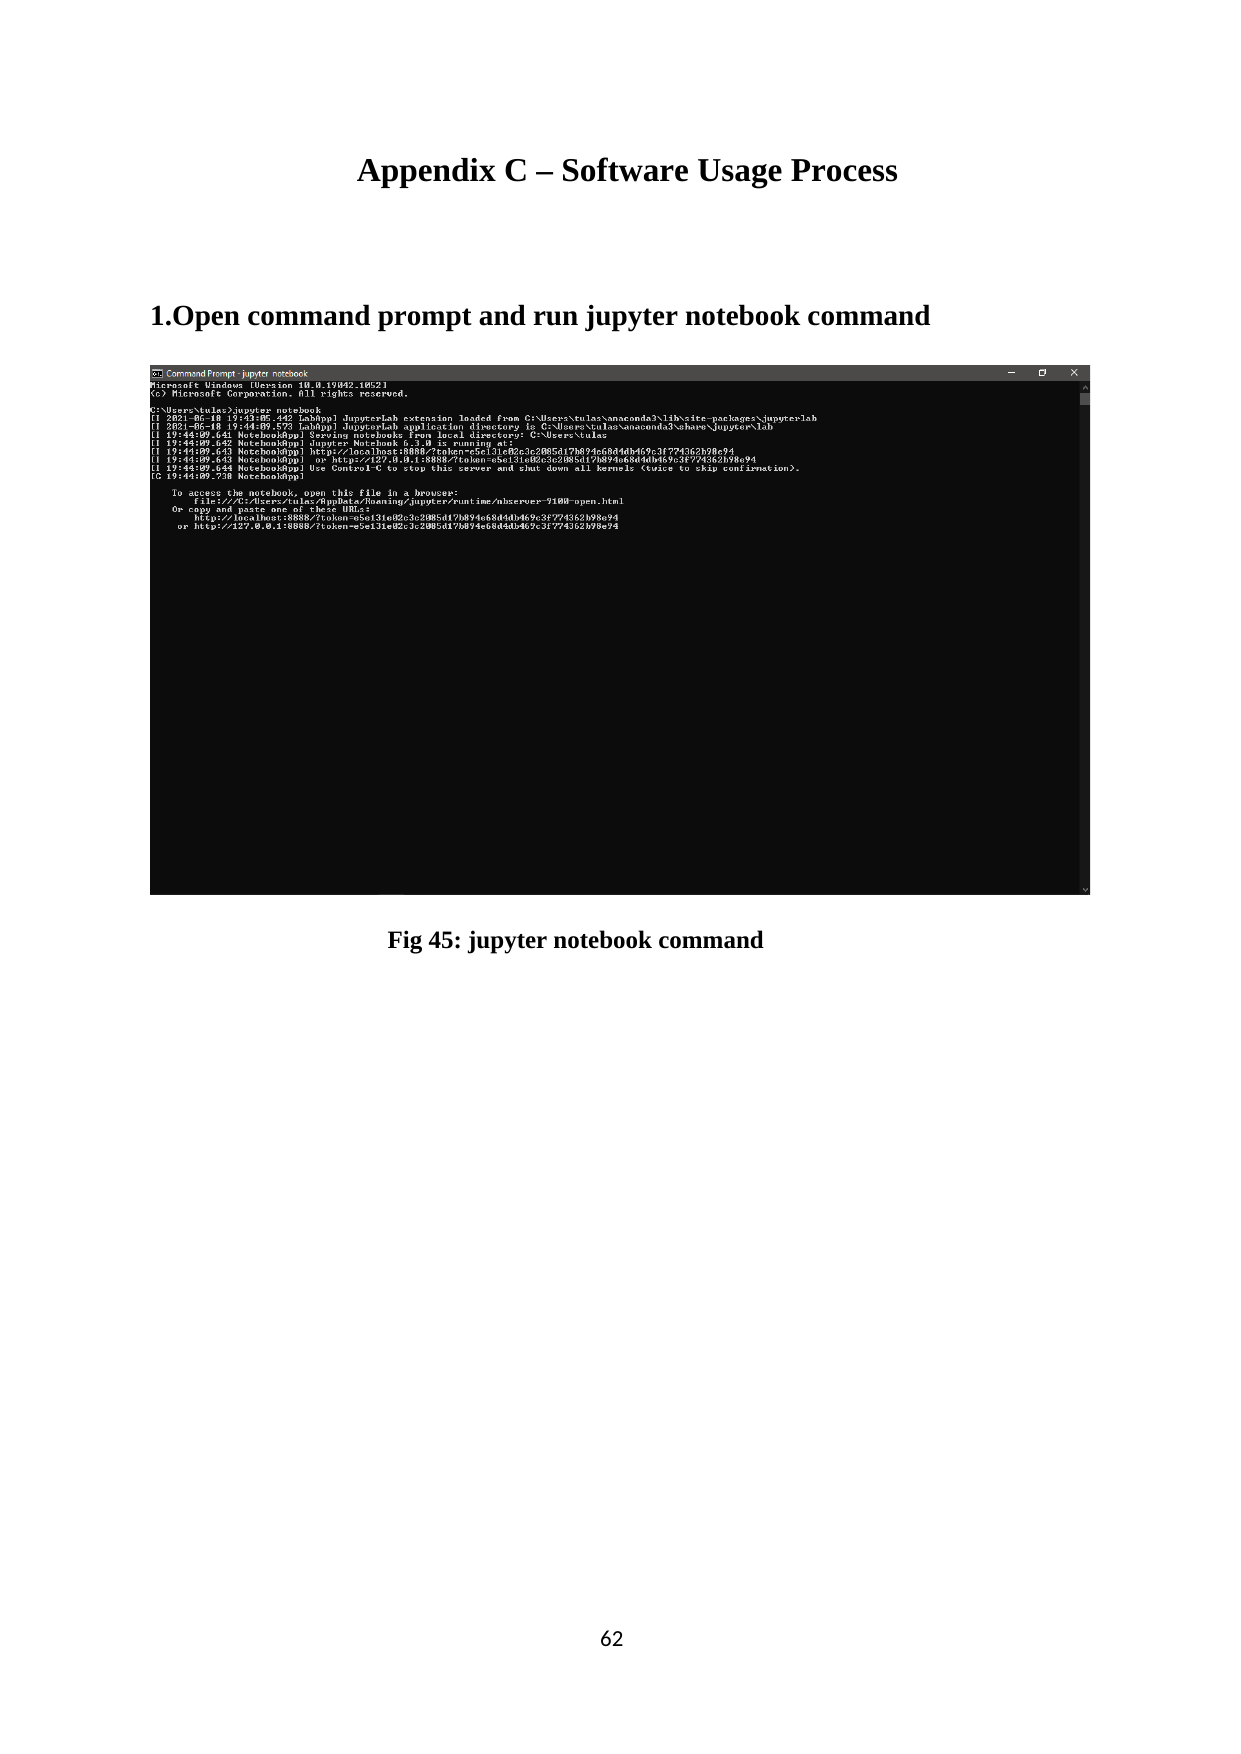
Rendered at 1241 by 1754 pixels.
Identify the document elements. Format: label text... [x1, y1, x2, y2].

text 1.Open command prompt and run jupyter notebook command [150, 298, 1090, 332]
text Appendix C – Software Usage Process [150, 150, 1090, 188]
text Fig 45: jupyter notebook command [150, 925, 1090, 954]
picture [150, 365, 1091, 895]
